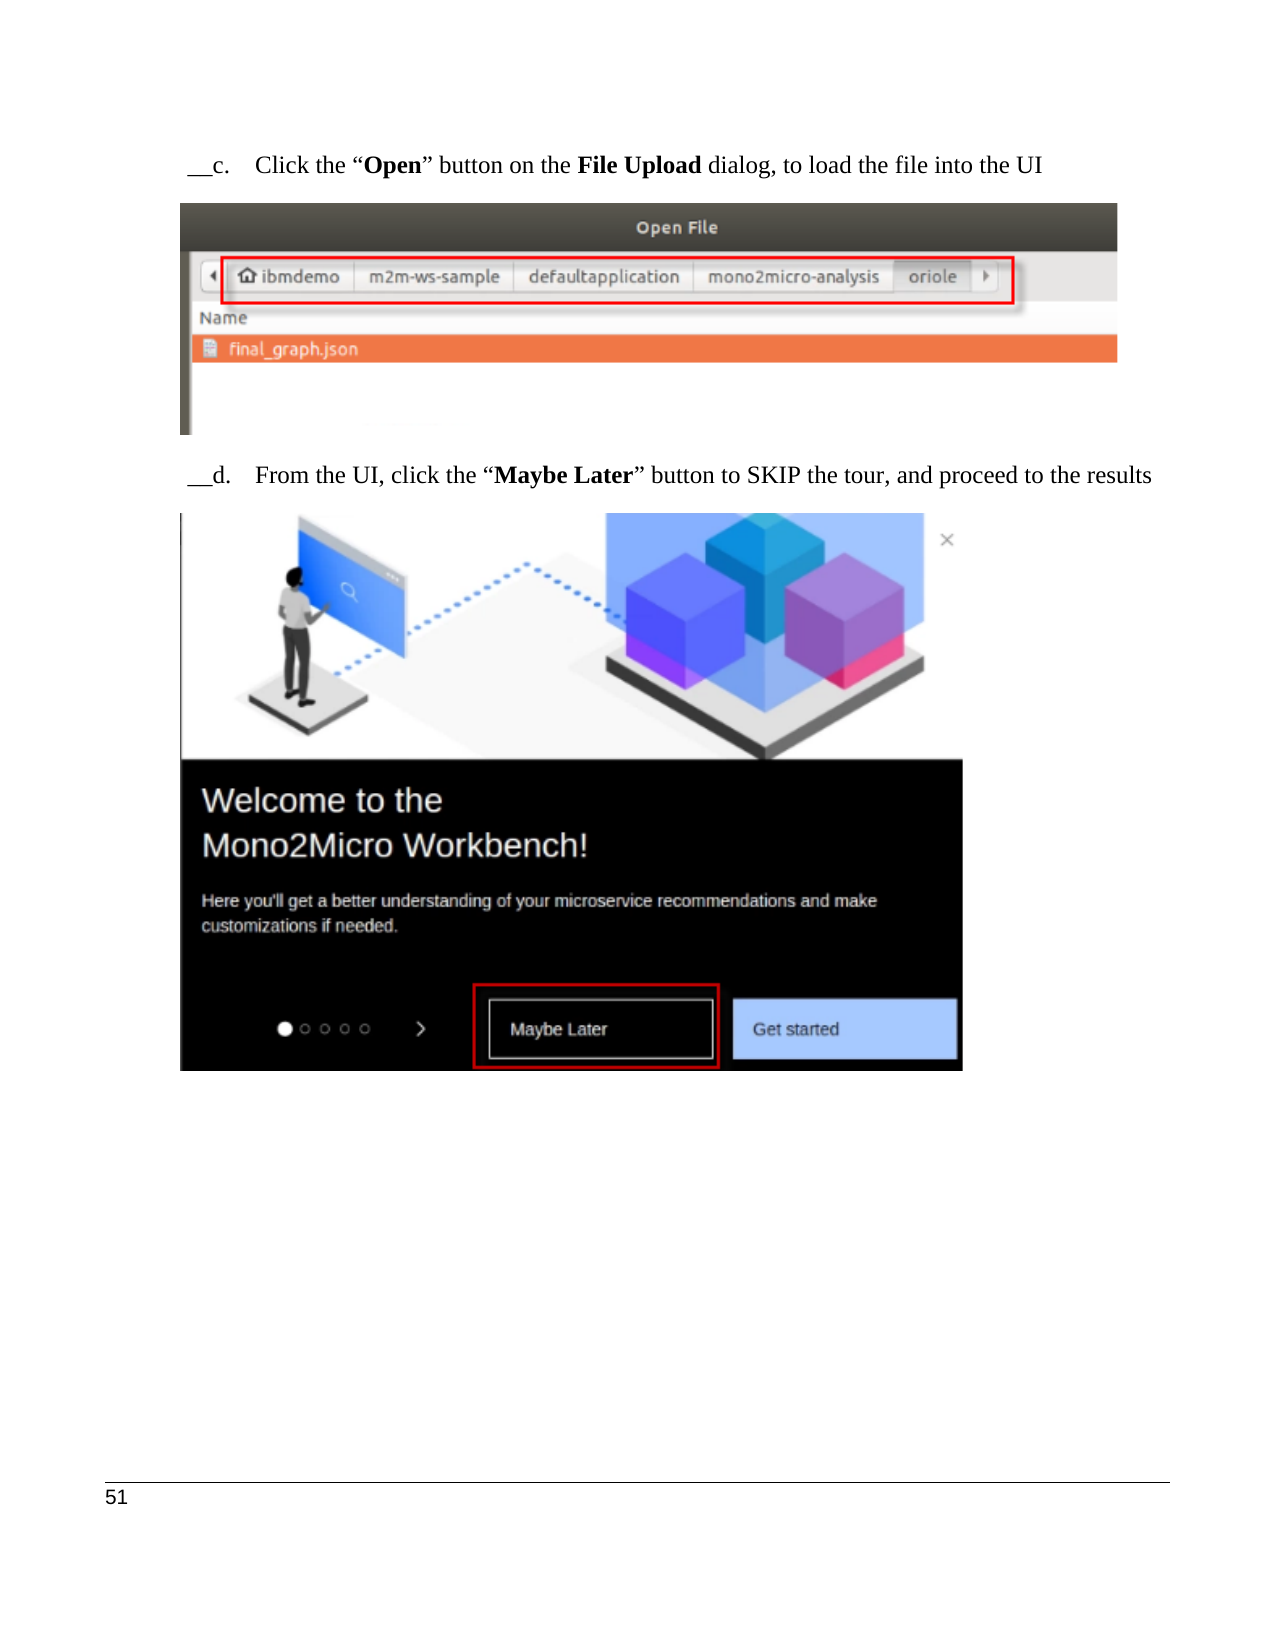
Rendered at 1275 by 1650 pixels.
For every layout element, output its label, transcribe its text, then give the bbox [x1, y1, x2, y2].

picture [180, 513, 963, 1071]
list Click the “Open” button on the File Upload dialog, to load the file into the UI [187, 150, 1170, 179]
list From the UI, click the “Maybe Later” button to SKIP the tour, and proceed to the results [187, 460, 1170, 489]
picture [180, 203, 1118, 435]
